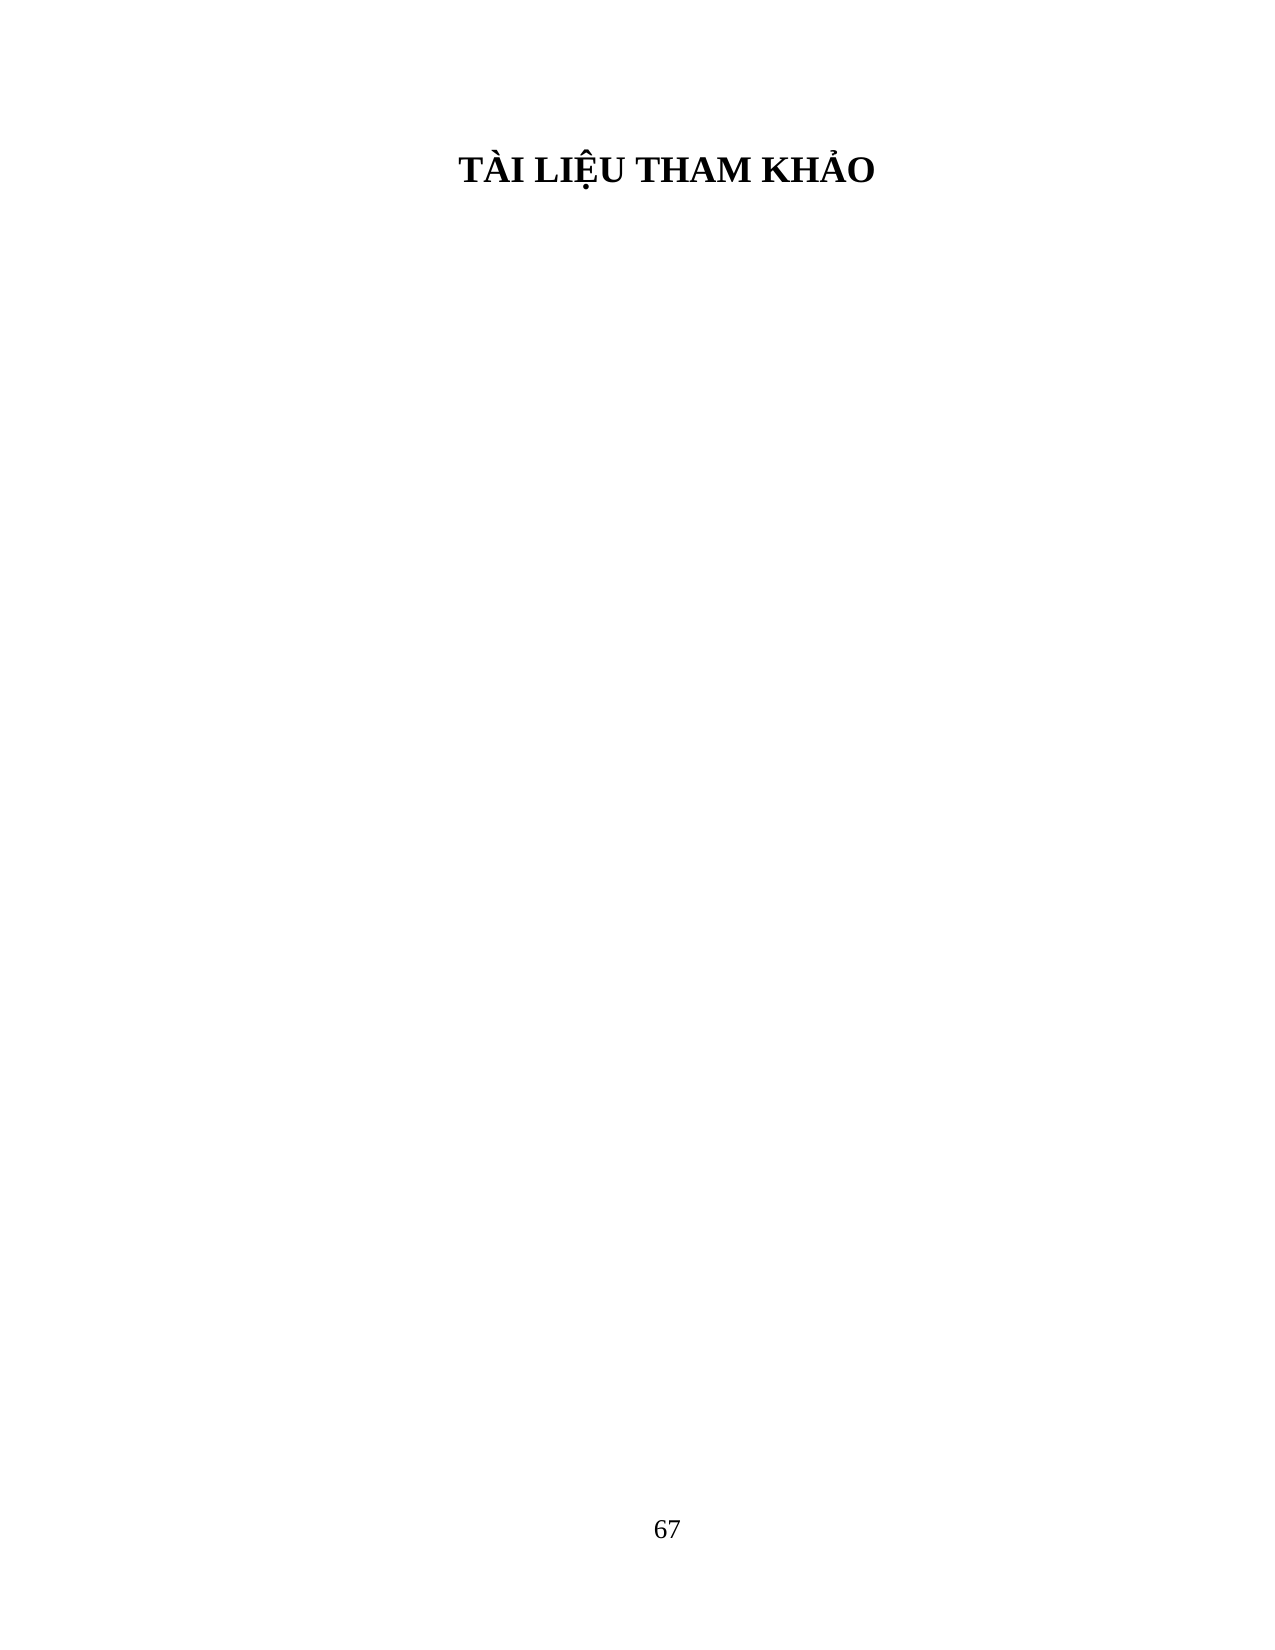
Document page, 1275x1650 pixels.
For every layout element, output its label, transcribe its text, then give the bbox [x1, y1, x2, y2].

subtitle TÀI LIỆU THAM KHẢO [177, 148, 1157, 191]
